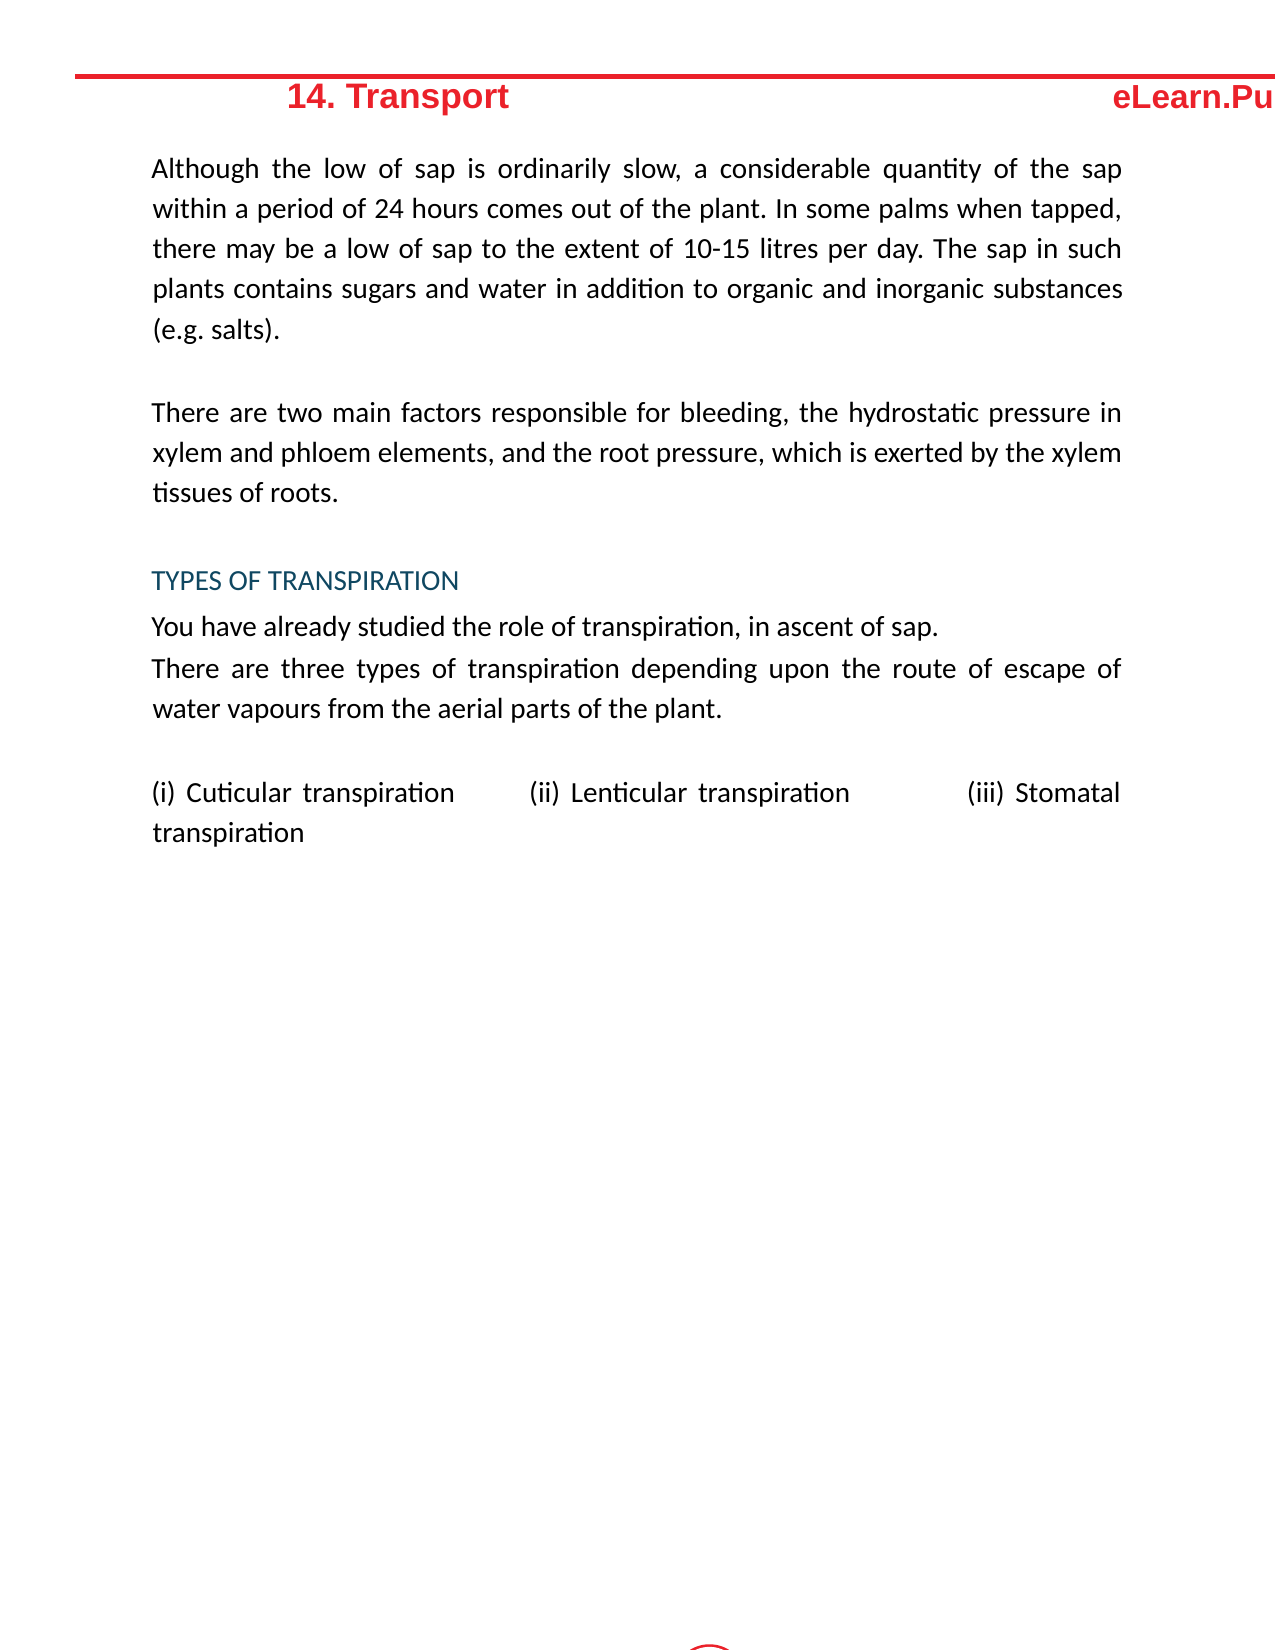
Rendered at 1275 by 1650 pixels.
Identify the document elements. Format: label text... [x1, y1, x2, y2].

text There are three types of transpiration depending upon the route of escape of water vapours from the aerial parts of the plant. [151, 650, 1123, 726]
subtitle TYPES OF TRANSPIRATION [151, 562, 1125, 597]
text There are two main factors responsible for bleeding, the hydrostatic pressure in xylem and phloem elements, and the root pressure, which is exerted by the xylem tissues of roots. [151, 394, 1123, 510]
text Although the low of sap is ordinarily slow, a considerable quantity of the sap within a period of 24 hours comes out of the plant. In some palms when tapped, there may be a low of sap to the extent of 10-15 litres per day. The sap in such plants contains sugars and water in addition to organic and inorganic substances (e.g. salts). [151, 150, 1123, 346]
text You have already studied the role of transpiration, in ascent of sap. [151, 608, 1123, 644]
text (i) Cuticular transpiration (ii) Lenticular transpiration (iii) Stomatal transpiration [151, 774, 1123, 849]
